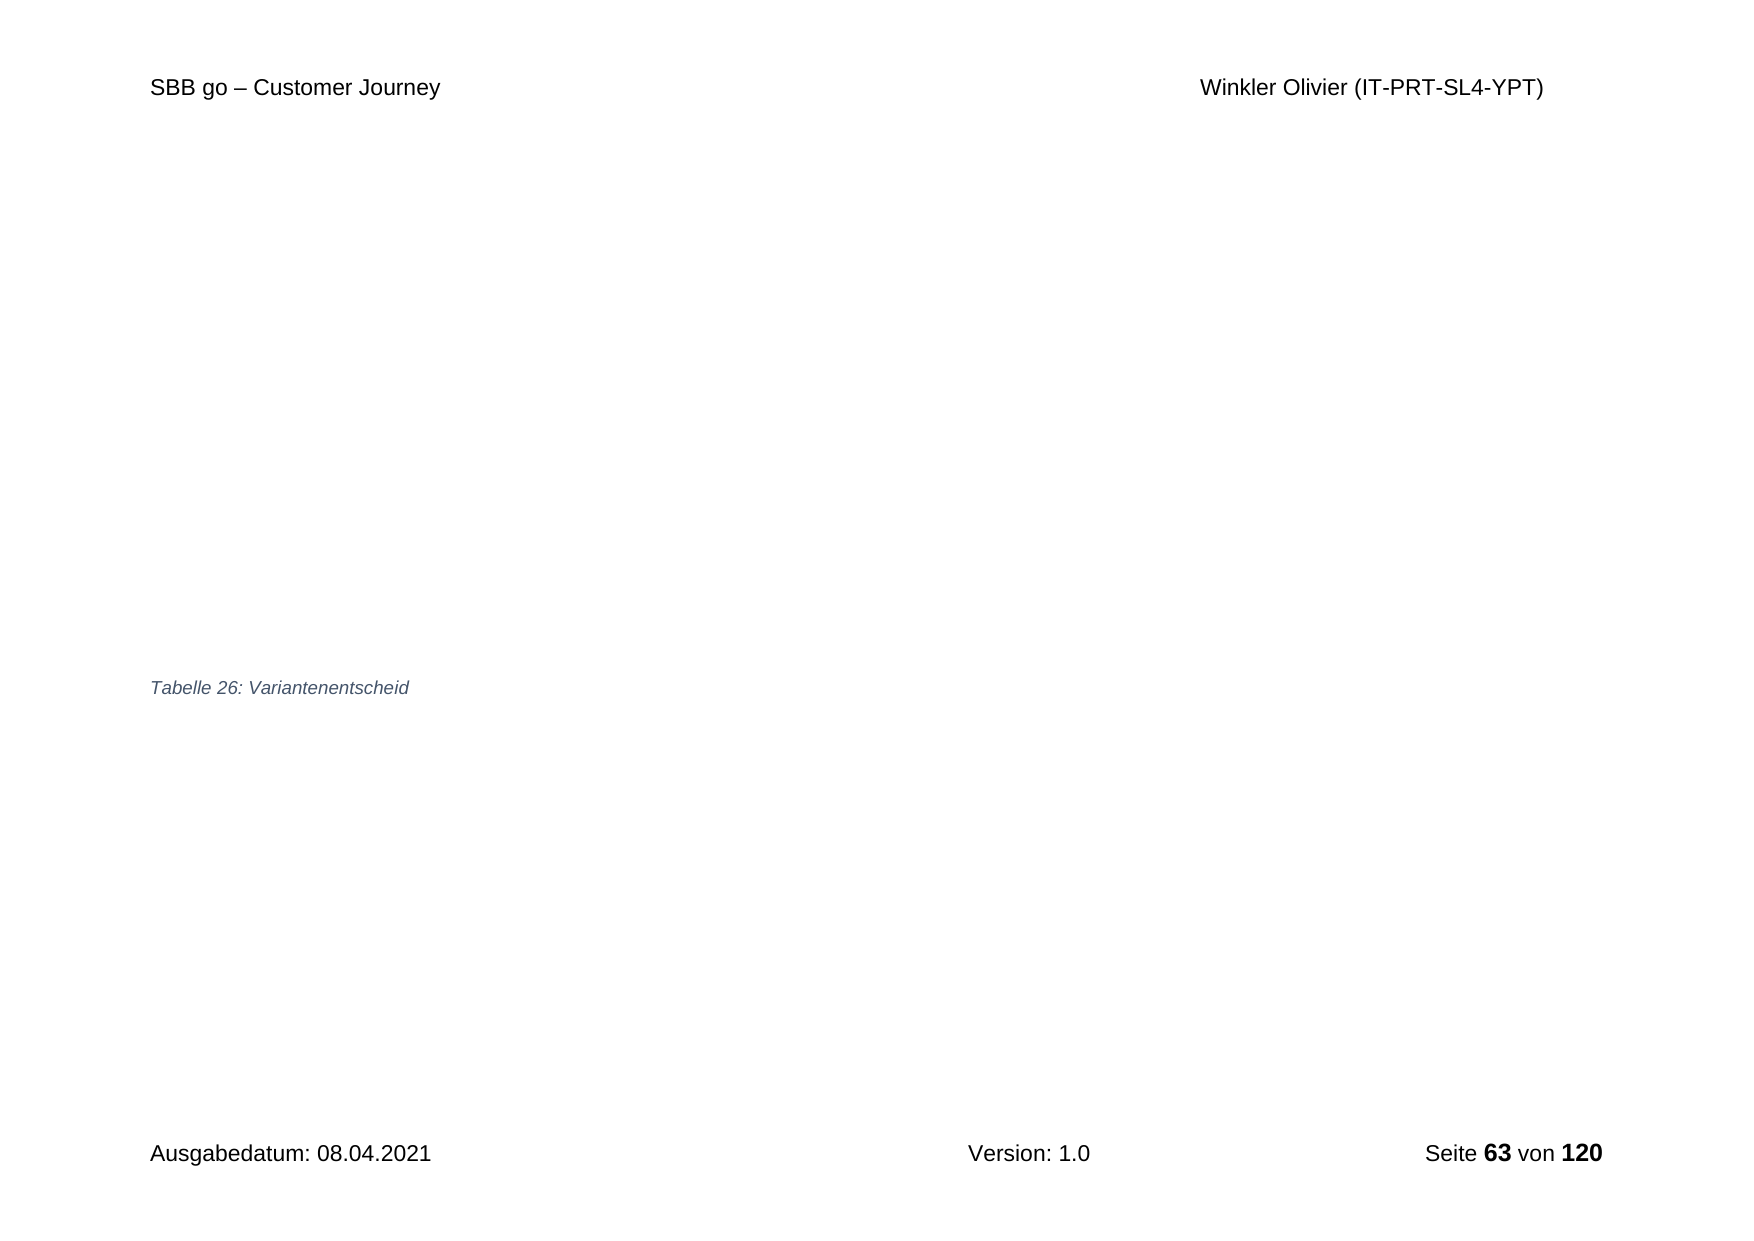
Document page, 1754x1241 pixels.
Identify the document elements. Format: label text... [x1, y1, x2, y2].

text Tabelle 26: Variantenentscheid [150, 677, 1604, 699]
